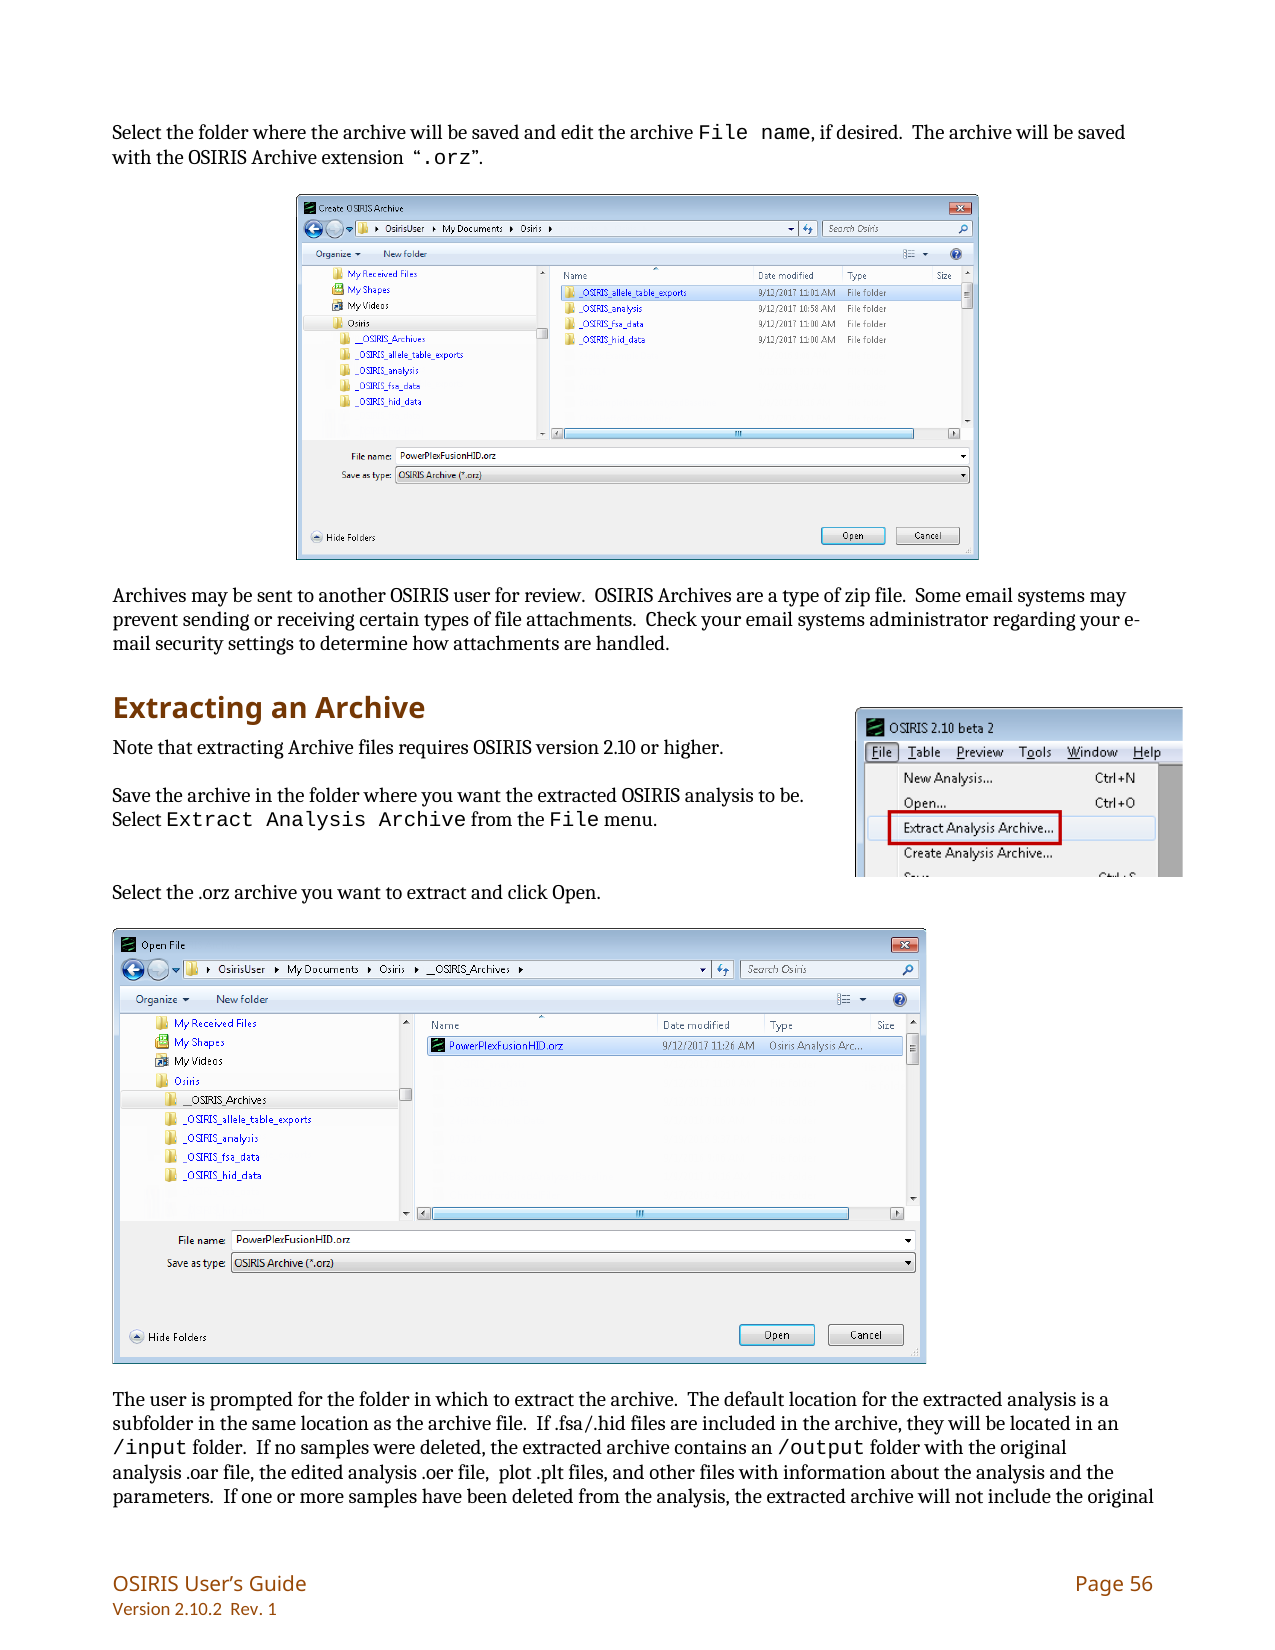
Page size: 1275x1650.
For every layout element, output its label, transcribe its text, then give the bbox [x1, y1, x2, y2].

text Note that extracting Archive files requires OSIRIS version 2.10 or higher. [112, 736, 855, 759]
subtitle Extracting an Archive [112, 688, 1162, 727]
picture [112, 928, 927, 1364]
picture [855, 707, 1183, 877]
text Select the folder where the archive will be saved and edit the archive File name, if desired. The archive will be saved with the OSIRIS Archive extension “.orz”. [112, 120, 1162, 170]
text Archives may be sent to another OSIRIS user for review. OSIRIS Archives are a type of zip file. Some email systems may prevent sending or receiving certain types of file attachments. Check your email systems administrator regarding your e-mail security settings to determine how attachments are handled. [112, 583, 1162, 655]
text Save the archive in the folder where you want the extracted OSIRIS analysis to be. Select Extract Analysis Archive from the File menu. [112, 783, 855, 832]
picture [296, 194, 979, 560]
text Select the .orz archive you want to extract and click Open. [112, 880, 1162, 904]
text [112, 1387, 1162, 1508]
